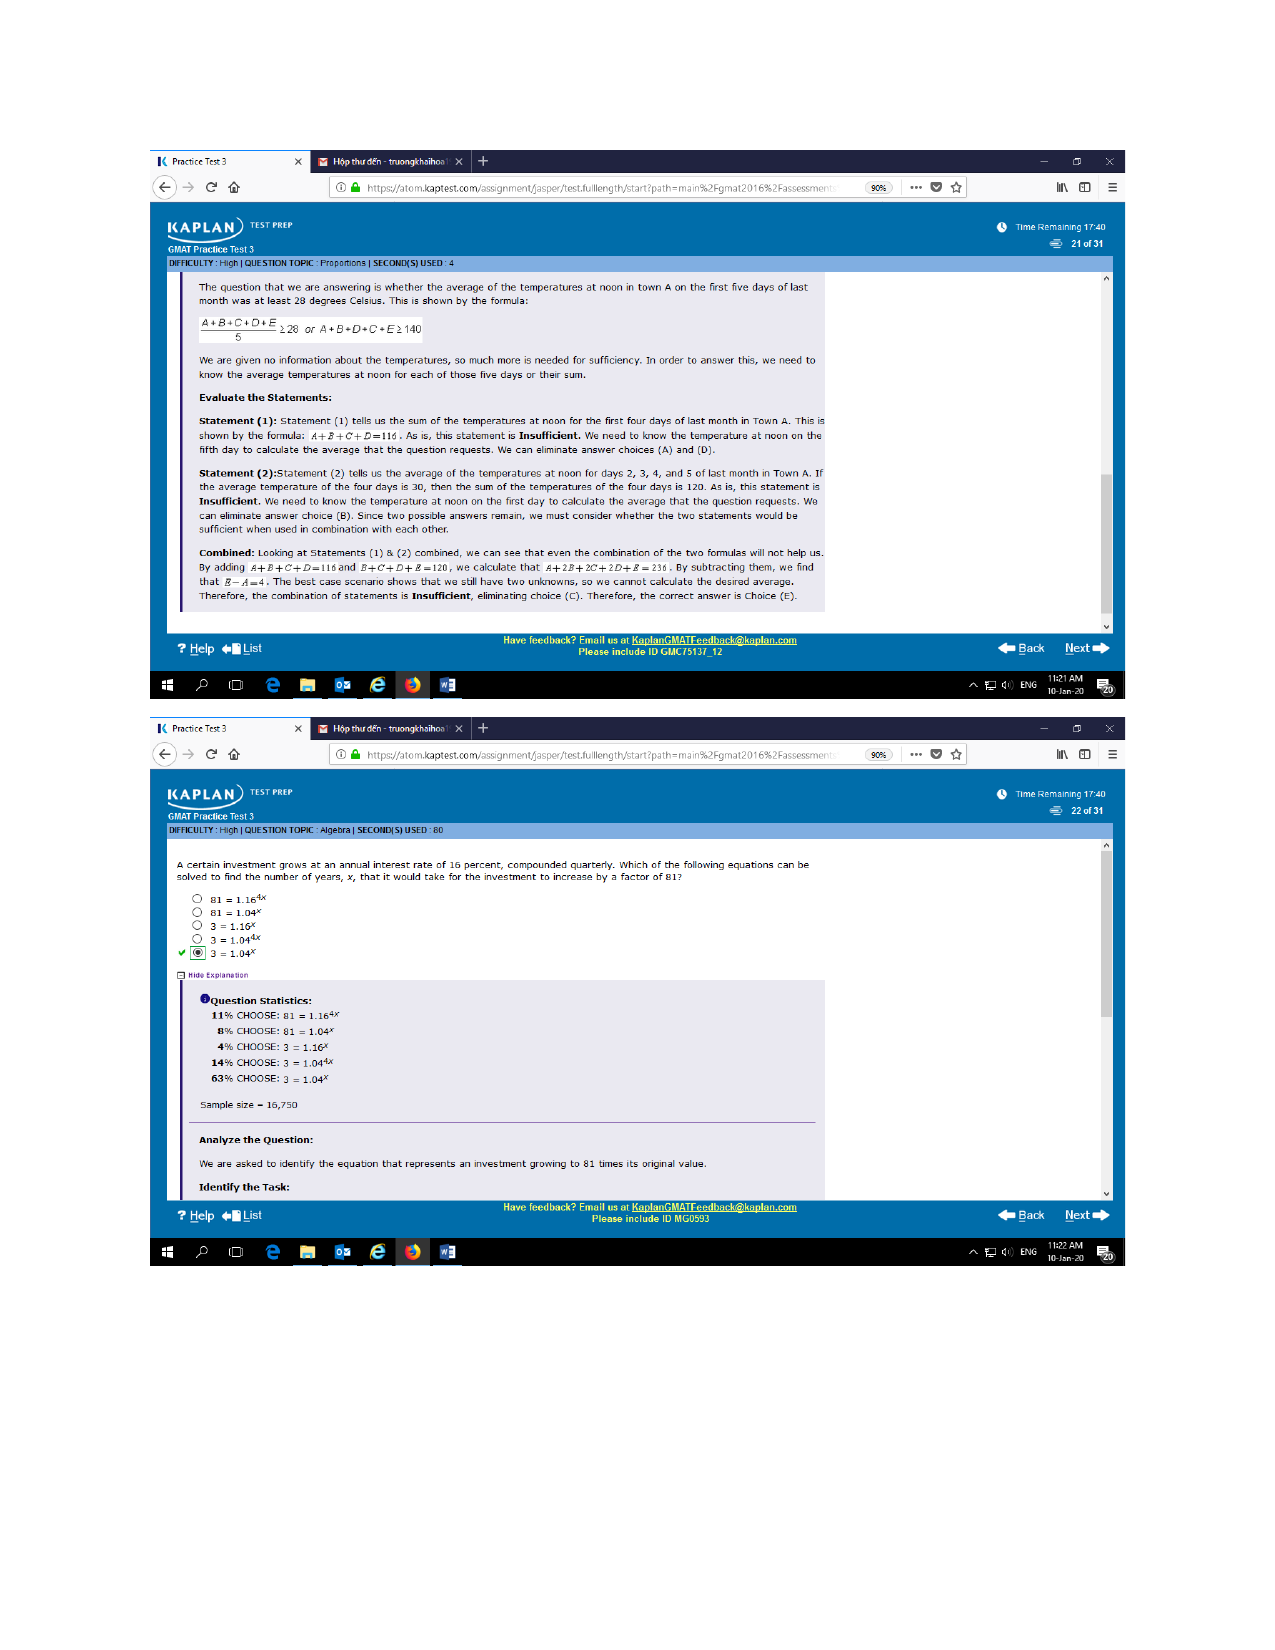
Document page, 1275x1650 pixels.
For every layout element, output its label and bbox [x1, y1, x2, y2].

picture [150, 717, 1125, 1266]
picture [150, 150, 1125, 699]
